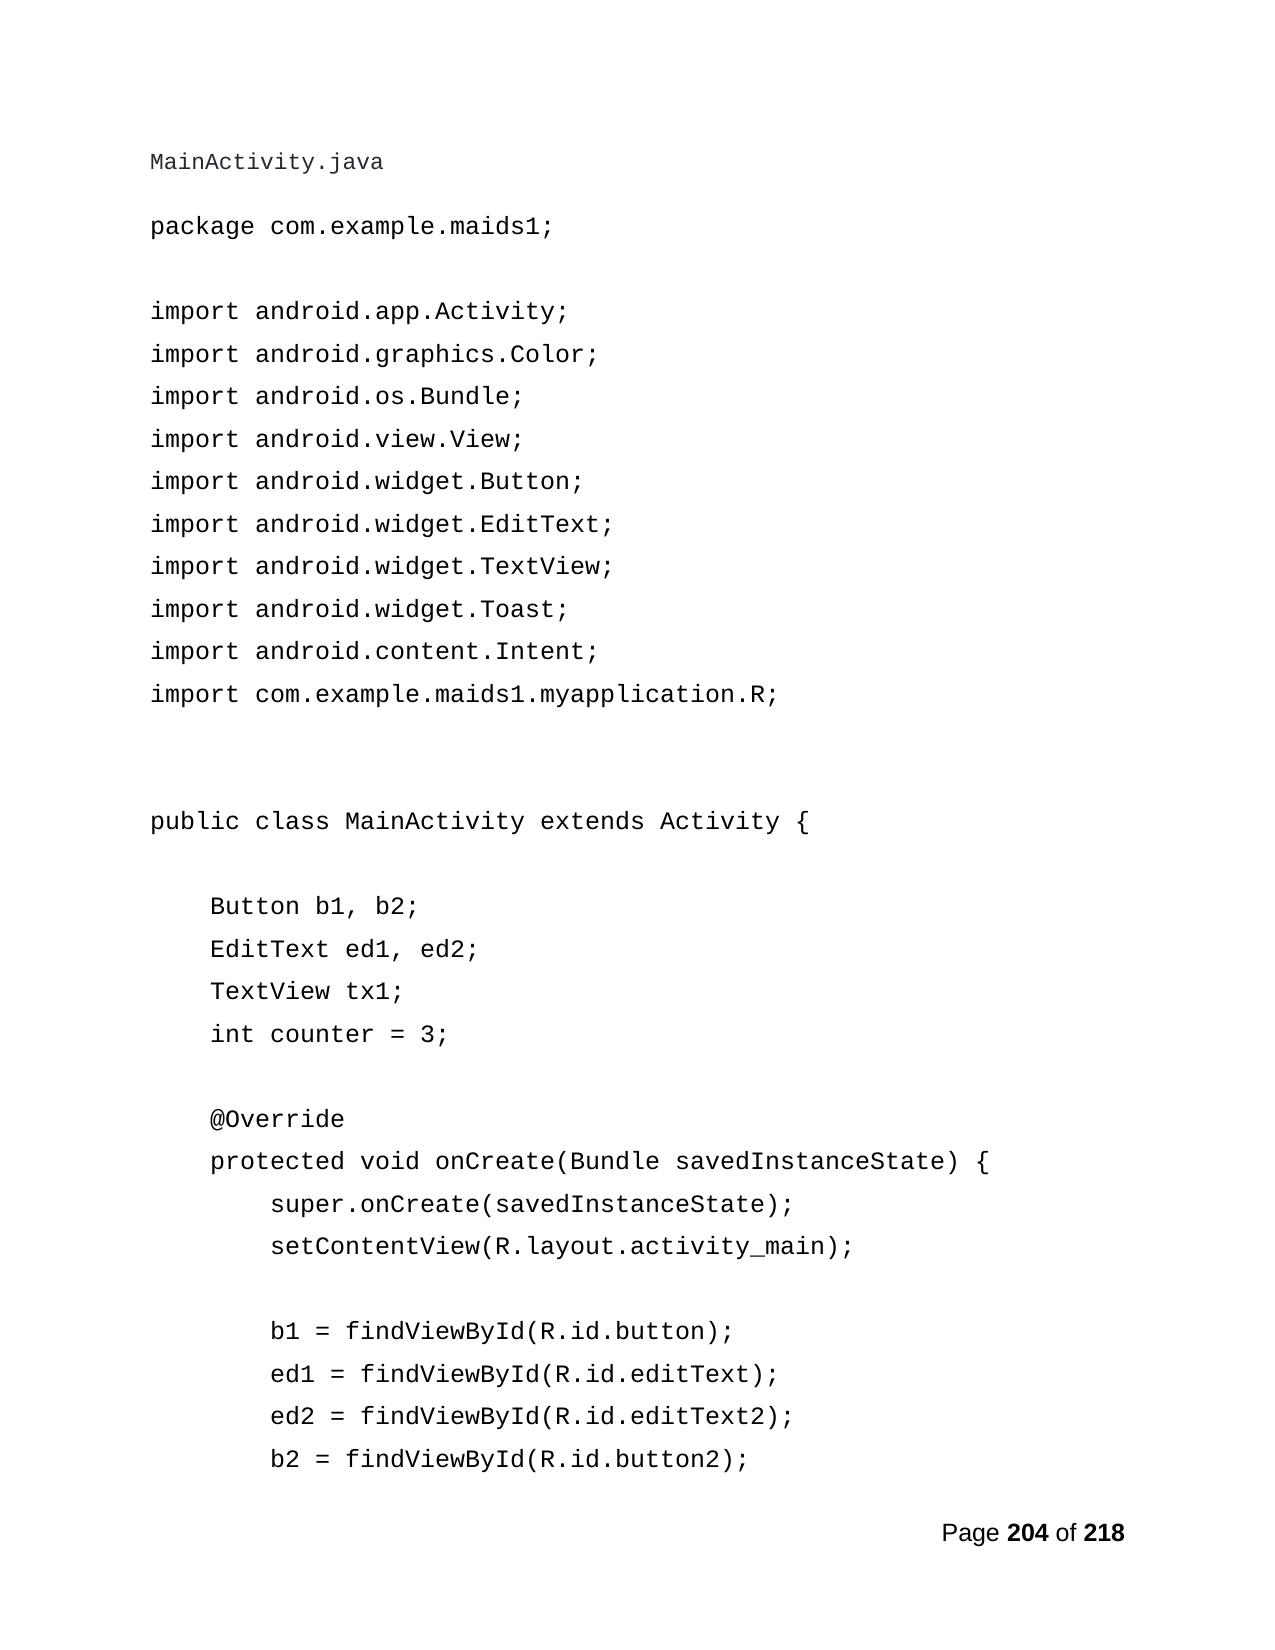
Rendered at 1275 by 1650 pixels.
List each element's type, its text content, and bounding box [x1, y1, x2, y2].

text protected void onCreate(Bundle savedInstanceState) { [150, 1149, 1125, 1177]
text import android.view.View; [150, 426, 1125, 455]
text b1 = findViewById(R.id.button); [150, 1319, 1125, 1347]
text import android.widget.EditText; [150, 511, 1125, 540]
text import android.graphics.Color; [150, 341, 1125, 370]
text import android.widget.Button; [150, 469, 1125, 497]
text super.onCreate(savedInstanceState); [150, 1191, 1125, 1220]
text TextView tx1; [150, 979, 1125, 1007]
text setContentView(R.layout.activity_main); [150, 1234, 1125, 1262]
text int counter = 3; [150, 1021, 1125, 1050]
text import android.os.Bundle; [150, 384, 1125, 412]
text EditText ed1, ed2; [150, 936, 1125, 965]
text public class MainActivity extends Activity { [150, 809, 1125, 837]
text ed1 = findViewById(R.id.editText); [150, 1361, 1125, 1390]
text package com.example.maids1; [150, 214, 1125, 242]
text @Override [150, 1106, 1125, 1135]
text Button b1, b2; [150, 894, 1125, 922]
text ed2 = findViewById(R.id.editText2); [150, 1404, 1125, 1432]
text import com.example.maids1.myapplication.R; [150, 681, 1125, 710]
text b2 = findViewById(R.id.button2); [150, 1446, 1125, 1475]
text import android.content.Intent; [150, 639, 1125, 667]
text import android.widget.Toast; [150, 596, 1125, 625]
text MainActivity.java [150, 150, 1125, 176]
text import android.app.Activity; [150, 299, 1125, 327]
text import android.widget.TextView; [150, 554, 1125, 582]
